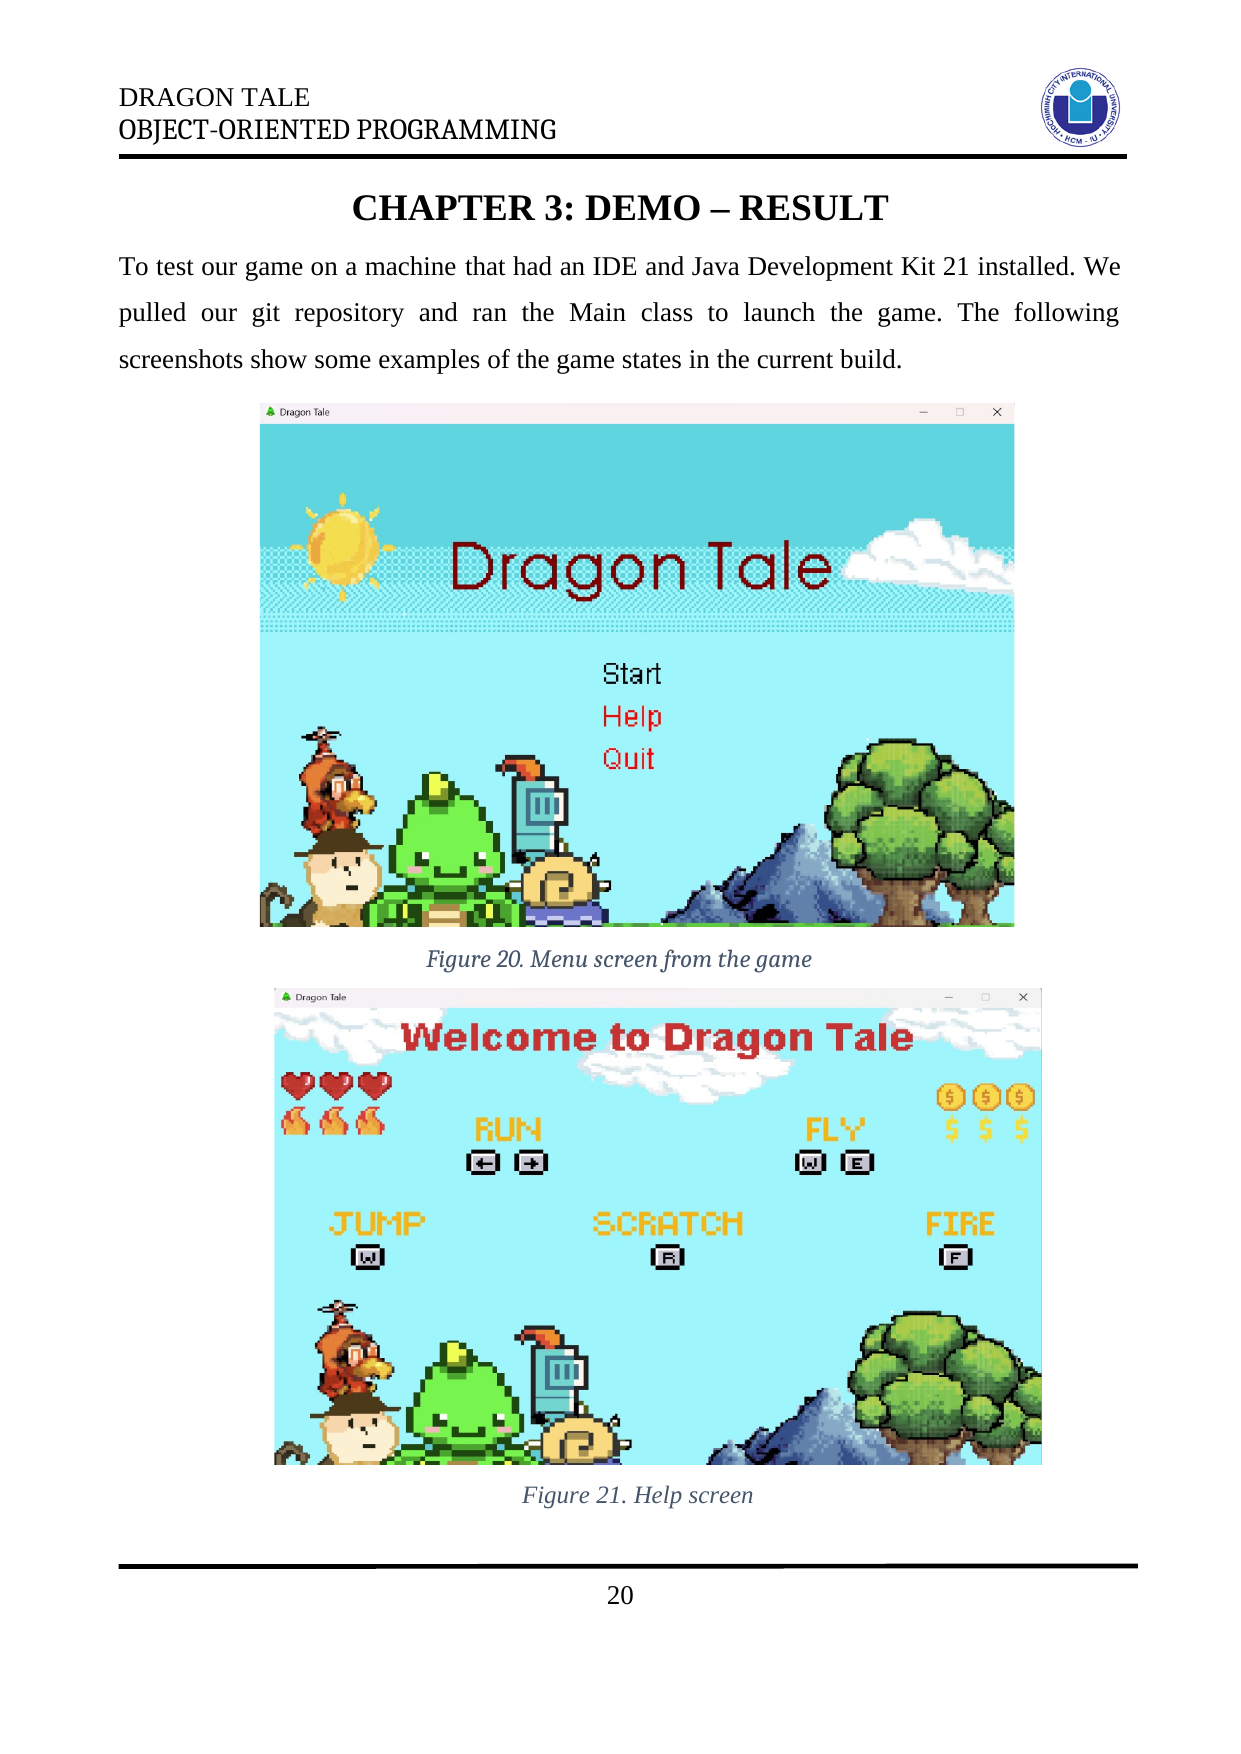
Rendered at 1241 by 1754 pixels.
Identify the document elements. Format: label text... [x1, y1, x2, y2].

text To test our game on a machine that had an IDE and Java Development Kit 21 installed. We pulled our git repository and ran the Main class to launch the game. The following screenshots show some examples of the game states in the current build. [118, 250, 1122, 374]
text Figure 21. Help screen [118, 1480, 1122, 1509]
picture [259, 403, 1015, 927]
picture [1038, 66, 1122, 149]
picture [274, 988, 1042, 1465]
subtitle CHAPTER 3: DEMO – RESULT [118, 185, 1122, 228]
